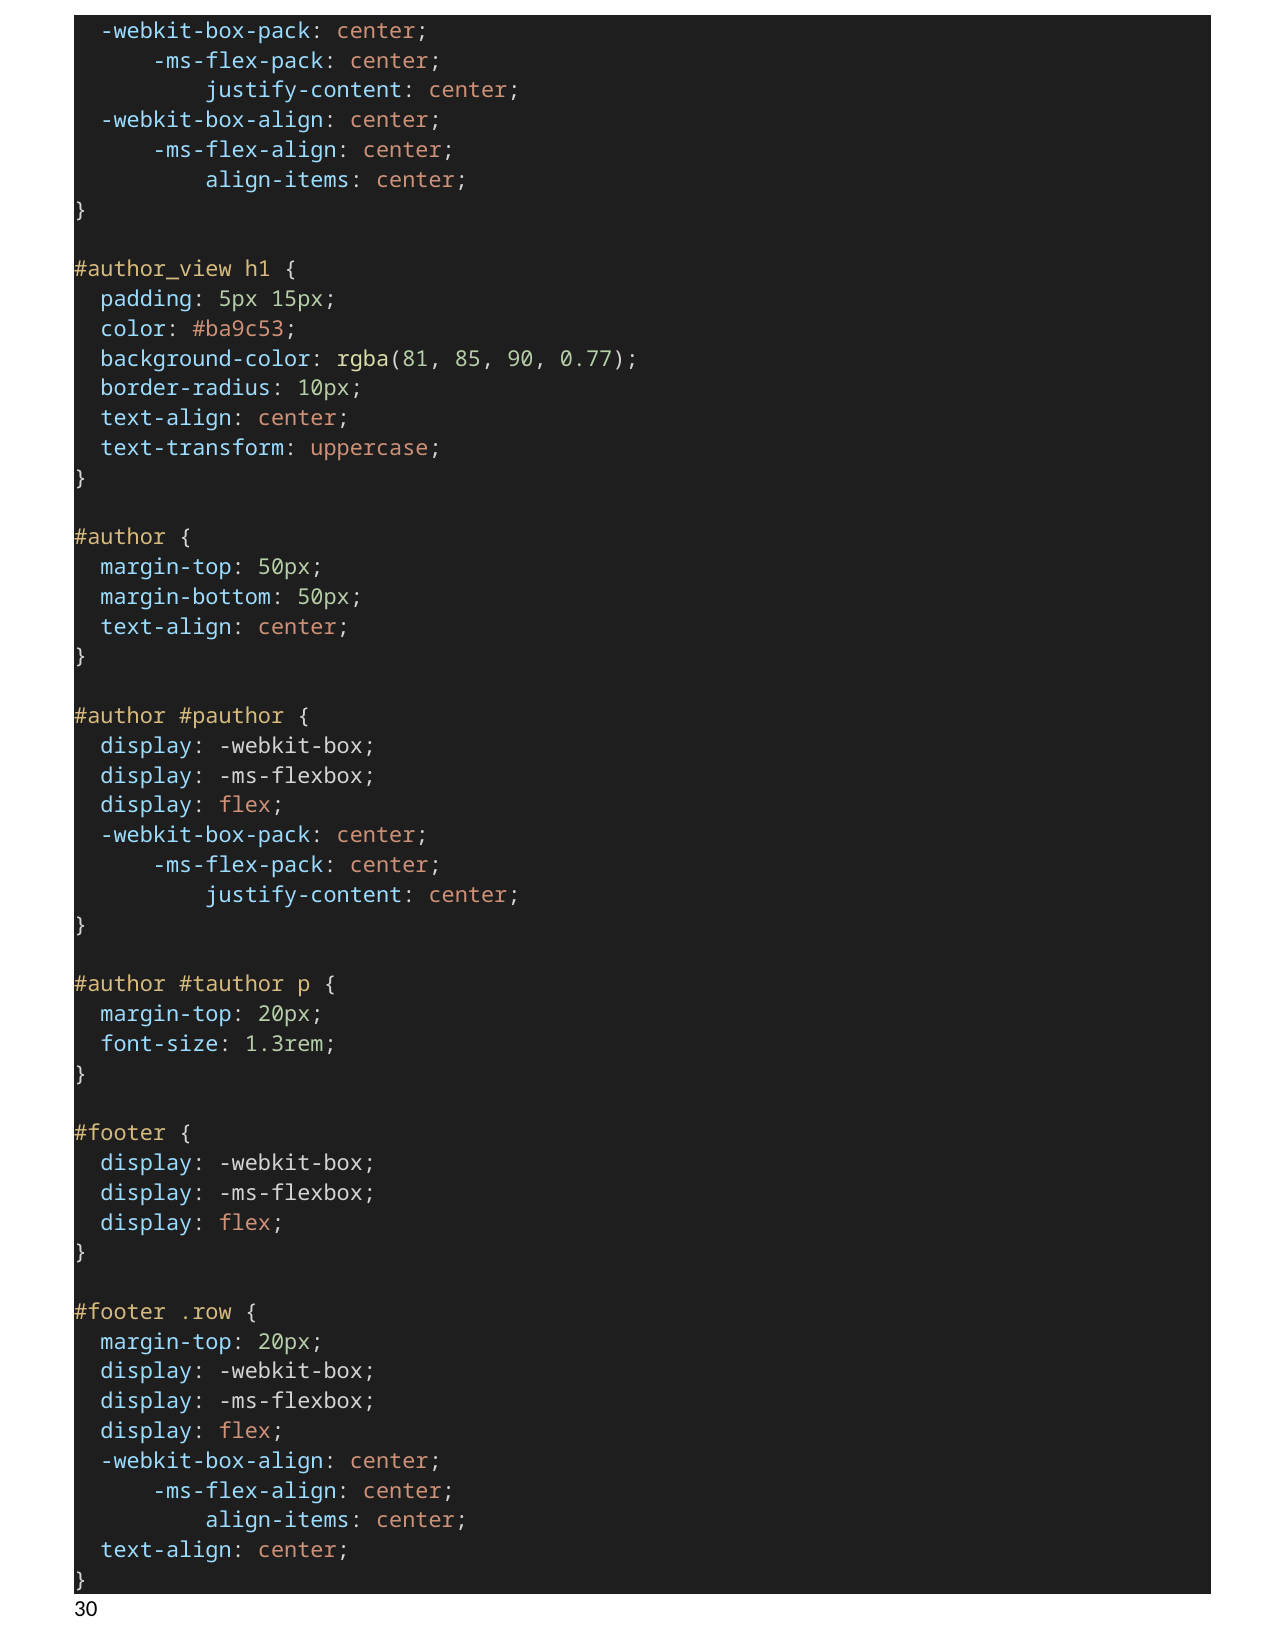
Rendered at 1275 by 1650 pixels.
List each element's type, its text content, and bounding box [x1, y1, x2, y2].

text #author #pauthor { [74, 700, 1211, 730]
text margin-bottom: 50px; [74, 581, 1211, 611]
text } [74, 1236, 1211, 1266]
text border-radius: 10px; [74, 372, 1211, 402]
text display: -webkit-box; [74, 1355, 1211, 1385]
text text-align: center; [74, 1534, 1211, 1564]
text #author_view h1 { [74, 253, 1211, 283]
text display: -webkit-box; [74, 1147, 1211, 1177]
text } [74, 193, 1211, 223]
text text-align: center; [74, 611, 1211, 640]
text #footer .row { [74, 1296, 1211, 1326]
text text-transform: uppercase; [74, 432, 1211, 462]
text font-size: 1.3rem; [74, 1028, 1211, 1057]
text -ms-flex-align: center; [74, 134, 1211, 164]
text color: #ba9c53; [74, 313, 1211, 342]
text display: -ms-flexbox; [74, 1385, 1211, 1415]
text display: -ms-flexbox; [74, 759, 1211, 789]
text -ms-flex-pack: center; [74, 44, 1211, 74]
text display: -webkit-box; [74, 730, 1211, 759]
text -ms-flex-align: center; [74, 1474, 1211, 1504]
text -webkit-box-align: center; [74, 104, 1211, 134]
text justify-content: center; [74, 879, 1211, 908]
text } [74, 1057, 1211, 1087]
text #footer { [74, 1117, 1211, 1147]
text padding: 5px 15px; [74, 283, 1211, 313]
text -webkit-box-pack: center; [74, 15, 1211, 44]
text text-align: center; [74, 402, 1211, 432]
text } [74, 908, 1211, 938]
text background-color: rgba(81, 85, 90, 0.77); [74, 342, 1211, 372]
text display: flex; [74, 789, 1211, 819]
text -webkit-box-pack: center; [74, 819, 1211, 849]
text -webkit-box-align: center; [74, 1445, 1211, 1474]
text #author #tauthor p { [74, 968, 1211, 998]
text #author { [74, 521, 1211, 551]
text margin-top: 50px; [74, 551, 1211, 581]
text justify-content: center; [74, 74, 1211, 104]
text } [74, 640, 1211, 670]
text align-items: center; [74, 1504, 1211, 1534]
text display: flex; [74, 1206, 1211, 1236]
text } [74, 1564, 1211, 1594]
text display: -ms-flexbox; [74, 1177, 1211, 1206]
text margin-top: 20px; [74, 1326, 1211, 1355]
text } [74, 462, 1211, 491]
text display: flex; [74, 1415, 1211, 1445]
text margin-top: 20px; [74, 998, 1211, 1028]
text -ms-flex-pack: center; [74, 849, 1211, 879]
text align-items: center; [74, 164, 1211, 193]
